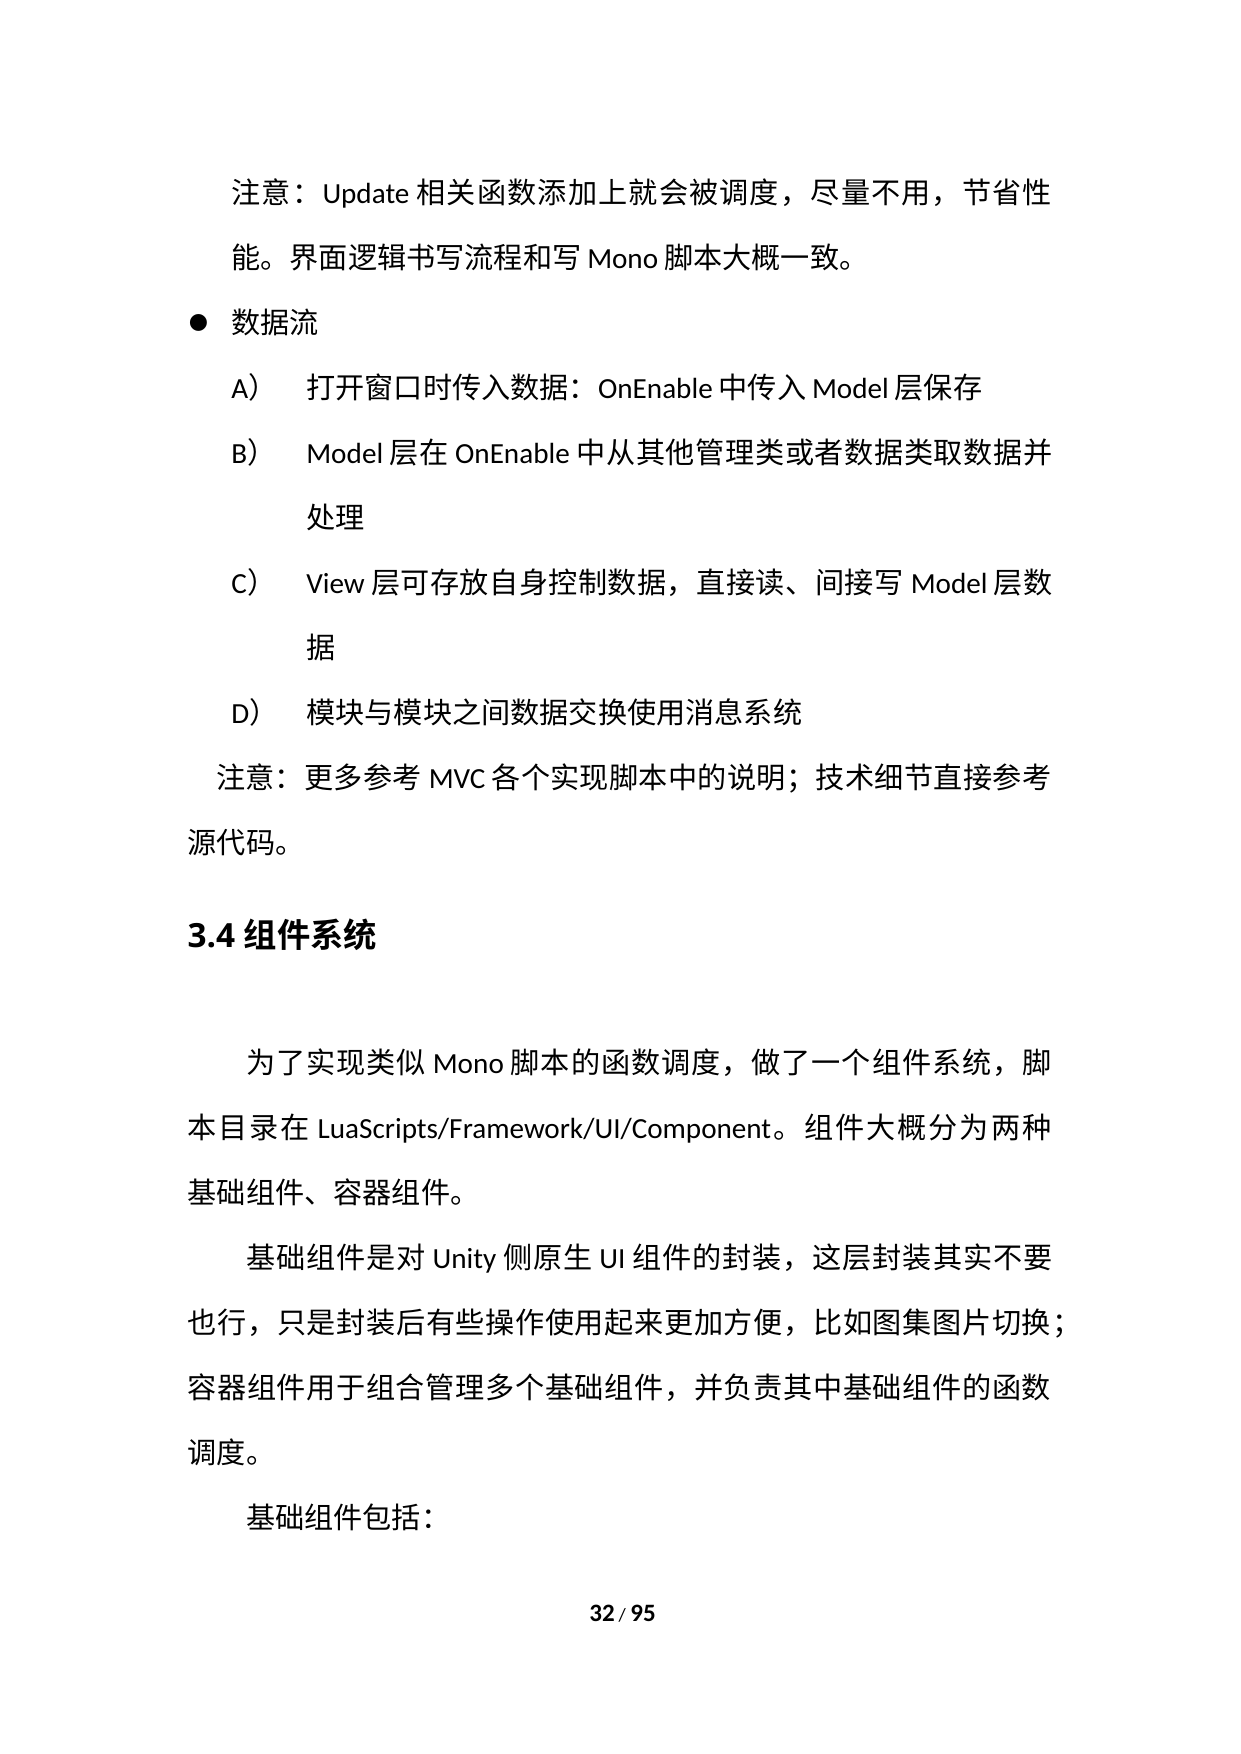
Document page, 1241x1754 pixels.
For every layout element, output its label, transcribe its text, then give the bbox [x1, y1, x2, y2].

text 为了实现类似Mono脚本的函数调度，做了一个组件系统，脚本目录在LuaScripts/Framework/UI/Component。组件大概分为两种：基础组件、容器组件。 [187, 1028, 1053, 1223]
text 注意：更多参考MVC各个实现脚本中的说明；技术细节直接参考源代码。 [187, 743, 1053, 873]
text 基础组件是对Unity侧原生UI组件的封装，这层封装其实不要也行，只是封装后有些操作使用起来更加方便，比如图集图片切换；容器组件用于组合管理多个基础组件，并负责其中基础组件的函数调度。 [187, 1223, 1053, 1483]
list 注意：Update相关函数添加上就会被调度，尽量不用，节省性能。界面逻辑书写流程和写Mono脚本大概一致。 [231, 158, 1053, 288]
list View层可存放自身控制数据，直接读、间接写Model层数据 [231, 548, 1053, 678]
list 打开窗口时传入数据：OnEnable中传入Model层保存 [231, 353, 1053, 418]
subtitle 3.4 组件系统 [187, 901, 1053, 966]
list 模块与模块之间数据交换使用消息系统 [231, 678, 1053, 743]
text 基础组件包括： [187, 1483, 1053, 1548]
list 数据流 [187, 288, 1053, 353]
list Model层在OnEnable中从其他管理类或者数据类取数据并处理 [231, 418, 1053, 548]
